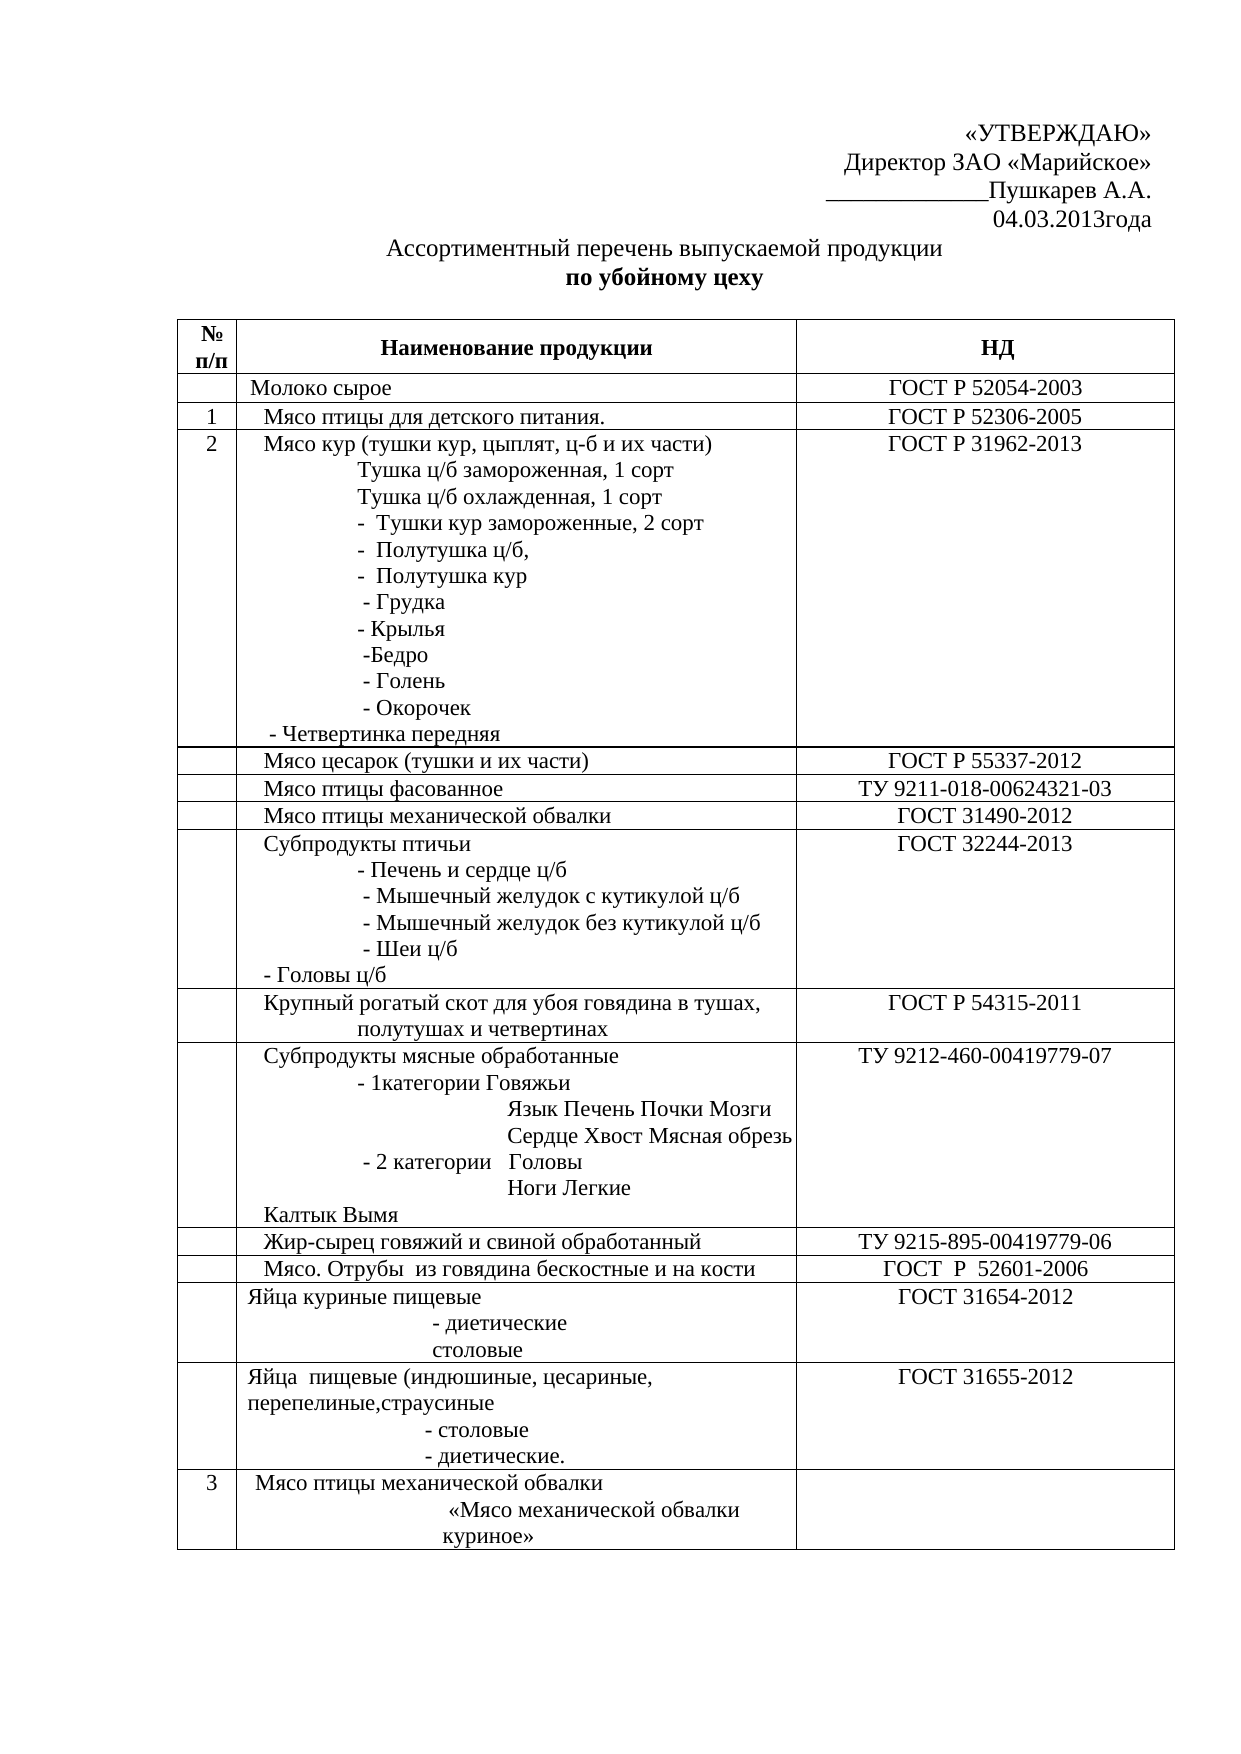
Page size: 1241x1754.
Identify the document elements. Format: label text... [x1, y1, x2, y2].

table_cell Мясо цесарок (тушки и их части) [237, 748, 796, 774]
table_cell ГОСТ Р 52601-2006 [797, 1256, 1174, 1282]
table_header Наименование продукции [237, 320, 796, 373]
table_cell 3 [178, 1470, 236, 1548]
table_cell [178, 830, 236, 988]
table_cell Мясо кур (тушки кур, цыплят, ц-б и их части) Тушка ц/б замороженная, 1 сорт Тушка ц/б охлажденная, 1 сорт - Тушки кур замороженные, 2 сорт - Полутушка ц/б, - Полутушка кур - Грудка - Крылья -Бедро - Голень - Окорочек - Четвертинка передняя [237, 430, 796, 746]
table_cell Жир-сырец говяжий и свиной обработанный [237, 1228, 796, 1254]
table_cell ГОСТ Р 52306-2005 [797, 403, 1174, 429]
text _____________Пушкарев А.А. [177, 176, 1152, 204]
text по убойному цеху [166, 262, 1163, 291]
table_cell ТУ 9212-460-00419779-07 [797, 1043, 1174, 1227]
table_cell 2 [178, 430, 236, 746]
table_cell ТУ 9215-895-00419779-06 [797, 1228, 1174, 1254]
table_cell ГОСТ 31654-2012 [797, 1283, 1174, 1362]
table_cell Мясо птицы механической обвалки «Мясо механической обвалки куриное» [237, 1470, 796, 1548]
text 04.03.2013года [177, 204, 1152, 233]
table_cell [178, 989, 236, 1042]
table_cell Молоко сырое [237, 374, 796, 402]
table_cell Мясо птицы для детского питания. [237, 403, 796, 429]
table_cell [178, 1363, 236, 1468]
table_cell Яйца пищевые (индюшиные, цесариные, перепелиные,страусиные - столовые - диетические. [237, 1363, 796, 1468]
table_cell ТУ 9211-018-00624321-03 [797, 775, 1174, 801]
table_cell Яйца куриные пищевые - диетические столовые [237, 1283, 796, 1362]
table_cell ГОСТ Р 54315-2011 [797, 989, 1174, 1042]
table_cell ГОСТ Р 52054-2003 [797, 374, 1174, 402]
table_header № п/п [178, 320, 236, 373]
table_cell 1 [178, 403, 236, 429]
table_cell [178, 1256, 236, 1282]
text «УТВЕРЖДАЮ» [177, 118, 1152, 147]
table_cell [178, 775, 236, 801]
table_cell [797, 1470, 1174, 1548]
table_cell ГОСТ 31655-2012 [797, 1363, 1174, 1468]
table_cell Субпродукты птичьи - Печень и сердце ц/б - Мышечный желудок с кутикулой ц/б - Мышечный желудок без кутикулой ц/б - Шеи ц/б - Головы ц/б [237, 830, 796, 988]
table_cell ГОСТ 31490-2012 [797, 802, 1174, 829]
table_cell [178, 1228, 236, 1254]
table_cell Мясо птицы фасованное [237, 775, 796, 801]
table_cell ГОСТ Р 55337-2012 [797, 748, 1174, 774]
table_cell [178, 1043, 236, 1227]
table_cell [178, 1283, 236, 1362]
text Ассортиментный перечень выпускаемой продукции [166, 233, 1163, 262]
table_cell Мясо. Отрубы из говядина бескостные и на кости [237, 1256, 796, 1282]
text Директор ЗАО «Марийское» [177, 147, 1152, 176]
table_cell [178, 748, 236, 774]
table_cell ГОСТ Р 31962-2013 [797, 430, 1174, 746]
table_header НД [797, 320, 1174, 373]
table_cell Мясо птицы механической обвалки [237, 802, 796, 829]
table_cell Субпродукты мясные обработанные - 1категории Говяжьи Язык Печень Почки Мозги Сердце Хвост Мясная обрезь - 2 категории Головы Ноги Легкие Калтык Вымя [237, 1043, 796, 1227]
table_cell [178, 374, 236, 402]
table_cell ГОСТ 32244-2013 [797, 830, 1174, 988]
table_cell Крупный рогатый скот для убоя говядина в тушах, полутушах и четвертинах [237, 989, 796, 1042]
table_cell [178, 802, 236, 829]
